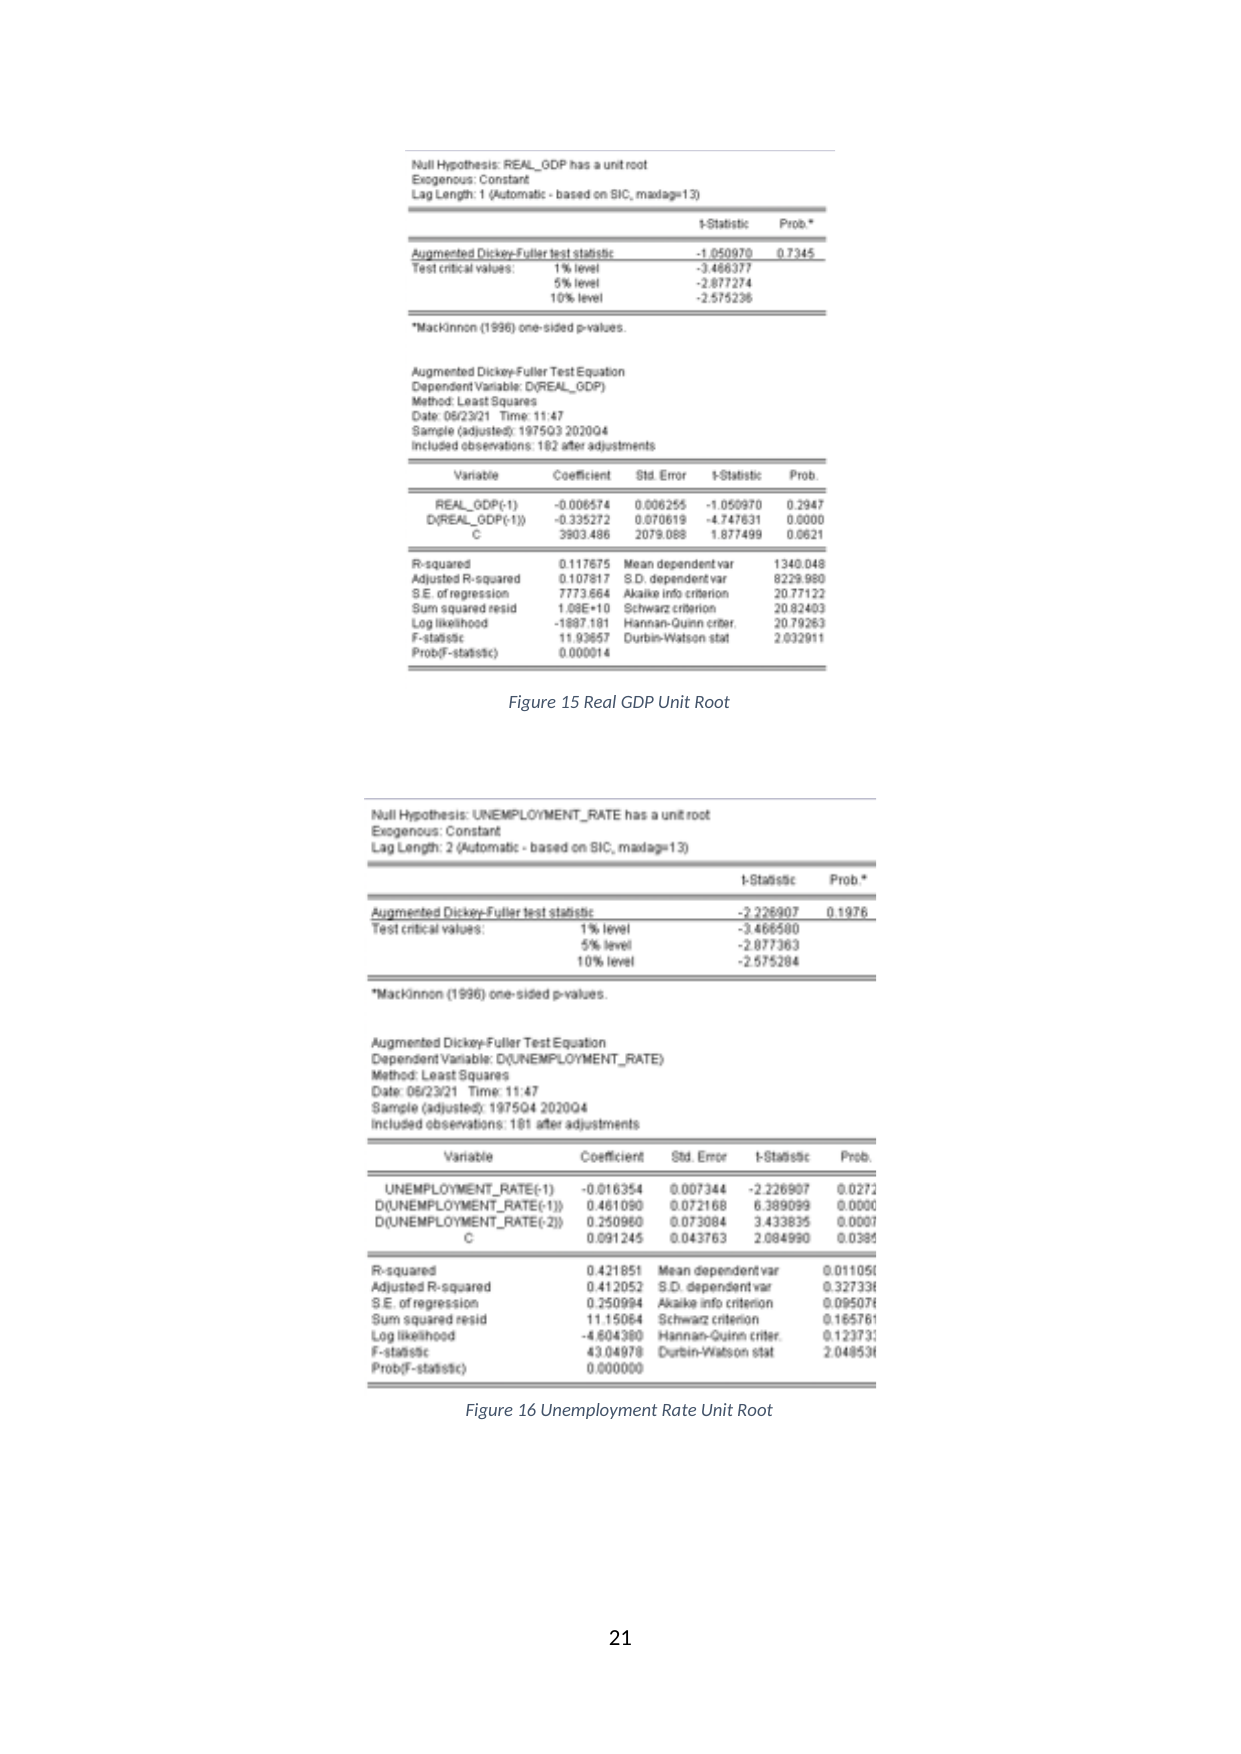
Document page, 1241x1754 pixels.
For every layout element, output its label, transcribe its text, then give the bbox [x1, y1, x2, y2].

picture [405, 150, 836, 689]
text Figure 16 Unemployment Rate Unit Root [150, 1398, 1090, 1421]
picture [364, 798, 877, 1396]
text Figure 15 Real GDP Unit Root [150, 690, 1090, 713]
